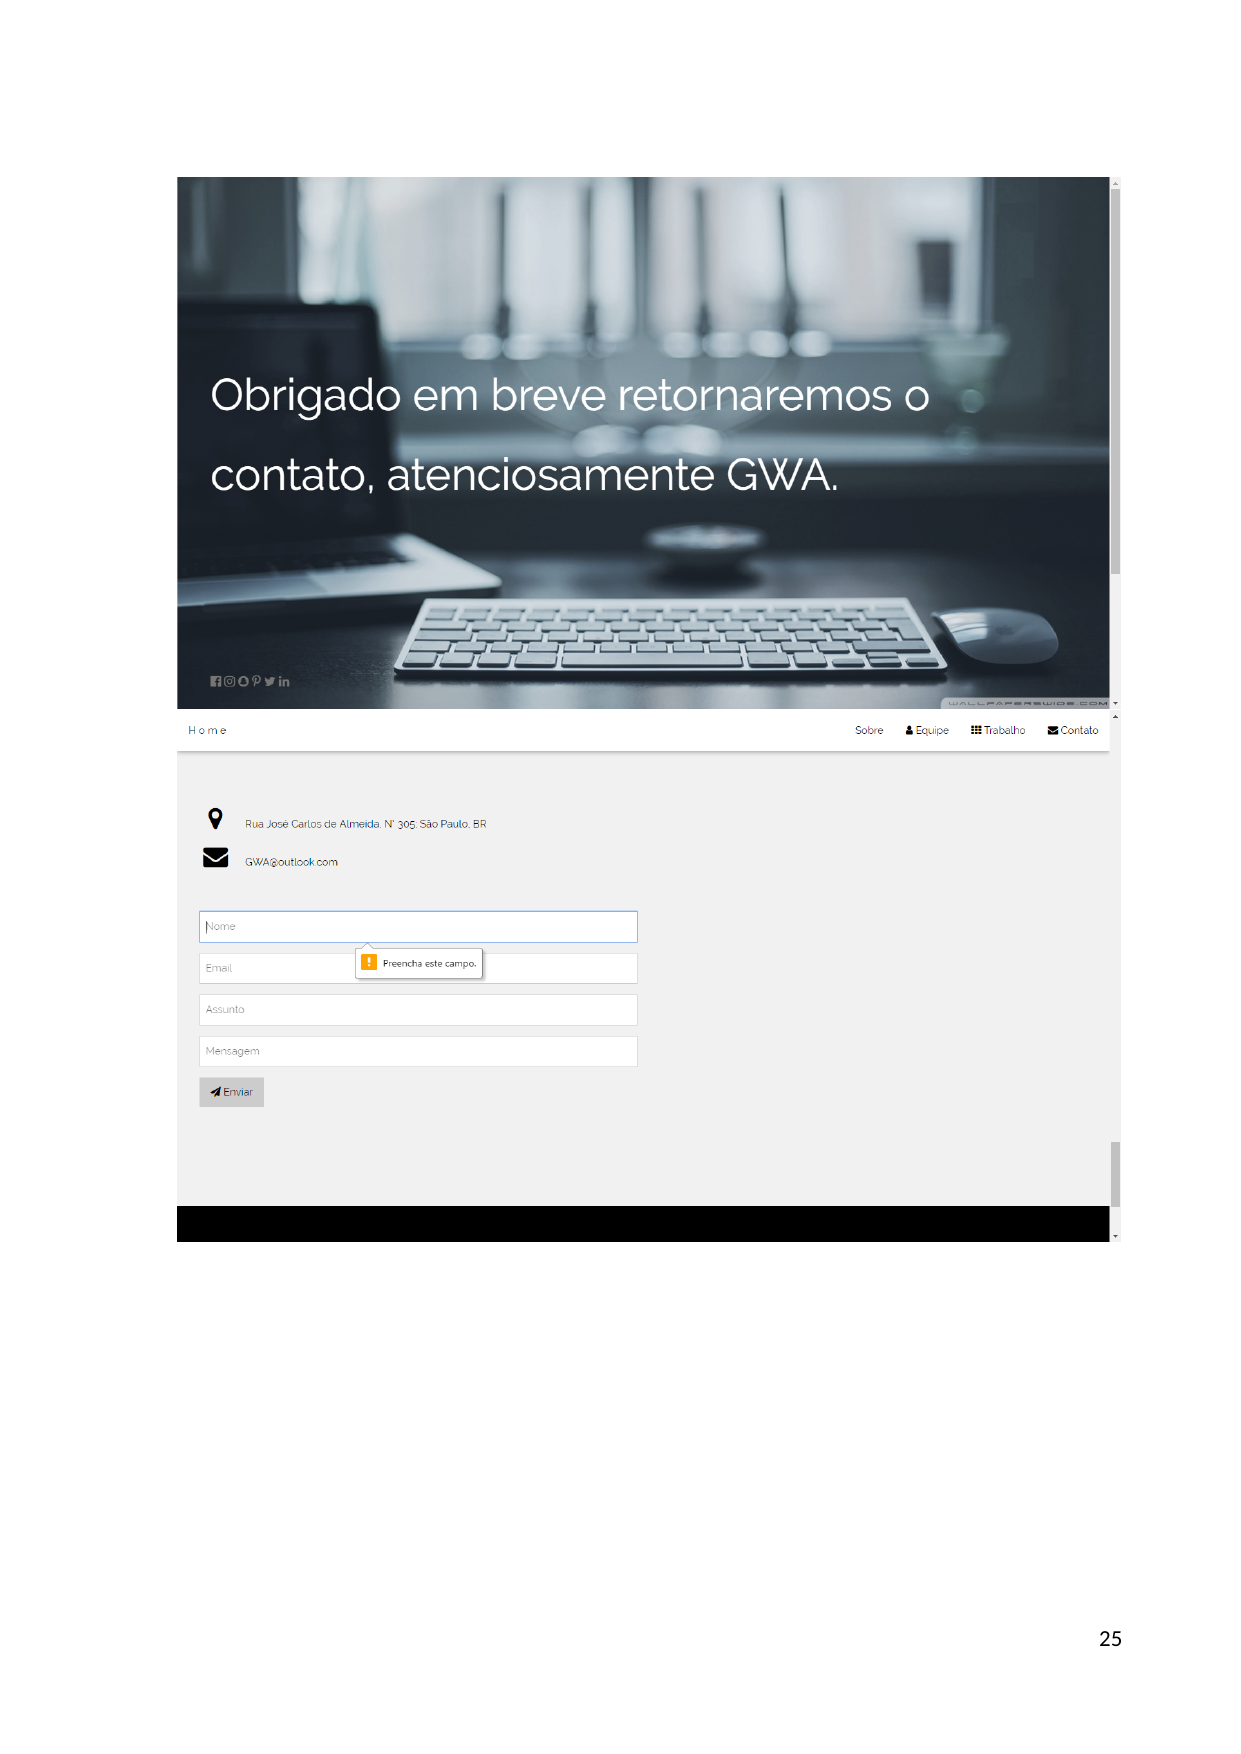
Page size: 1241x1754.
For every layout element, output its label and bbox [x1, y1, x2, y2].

picture [177, 177, 1121, 709]
picture [177, 710, 1121, 1242]
